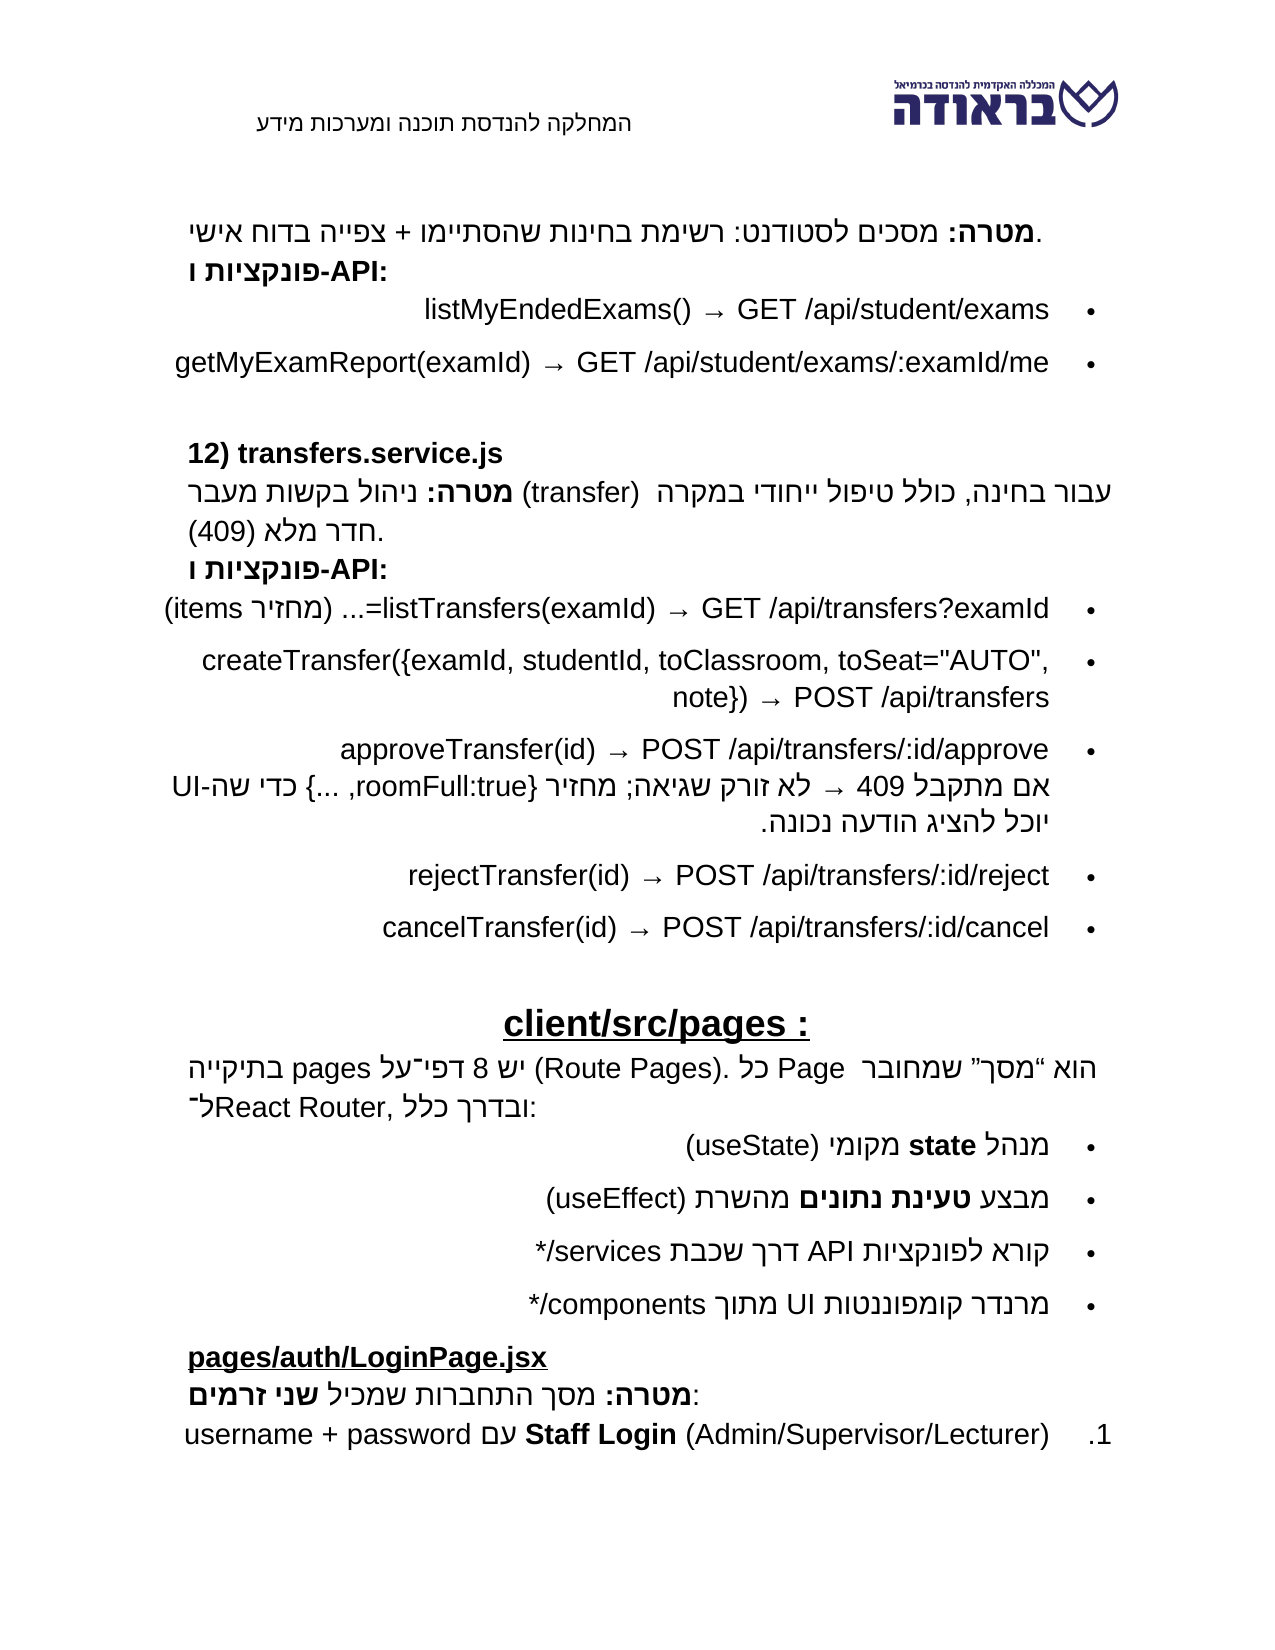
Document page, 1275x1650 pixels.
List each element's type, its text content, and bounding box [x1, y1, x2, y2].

picture [887, 75, 1125, 132]
list rejectTransfer(id) → POST /api/transfers/:id/reject [150, 857, 1087, 891]
text מטרה: ניהול בקשות מעבר (transfer) עבור בחינה, כולל טיפול ייחודי במקרה חדר מלא (409). [187, 475, 1125, 547]
text פונקציות ו-API: [187, 552, 1125, 586]
list listMyEndedExams() → GET /api/student/exams [150, 292, 1087, 326]
list קורא לפונקציות API דרך שכבת services/* [150, 1234, 1087, 1267]
text בתיקייה pages יש 8 דפי־על (Route Pages). כל Page הוא “מסך” שמחובר ל־React Router, ובדרך כלל: [187, 1051, 1125, 1123]
list approveTransfer(id) → POST /api/transfers/:id/approve אם מתקבל 409 → לא זורק שגיאה; מחזיר {roomFull:true, ...} כדי שה-UI יוכל להציג הודעה נכונה. [150, 732, 1087, 838]
list cancelTransfer(id) → POST /api/transfers/:id/cancel [150, 910, 1087, 944]
text pages/auth/LoginPage.jsx [187, 1339, 1125, 1373]
list Staff Login (Admin/Supervisor/Lecturer) עם username + password [150, 1417, 1087, 1450]
list createTransfer({examId, studentId, toClassroom, toSeat="AUTO", note}) → POST /api/transfers [150, 643, 1087, 713]
text 12) transfers.service.js [187, 436, 1125, 470]
text פונקציות ו-API: [187, 254, 1125, 287]
list מרנדר קומפוננטות UI מתוך components/* [150, 1287, 1087, 1320]
text client/src/pages : [187, 1002, 1125, 1045]
list מנהל state מקומי (useState) [150, 1128, 1087, 1162]
text מטרה: מסך התחברות שמכיל שני זרמים: [187, 1378, 1125, 1412]
list listTransfers(examId) → GET /api/transfers?examId=... (מחזיר items) [150, 591, 1087, 624]
text מטרה: מסכים לסטודנט: רשימת בחינות שהסתיימו + צפייה בדוח אישי. [187, 215, 1125, 249]
list getMyExamReport(examId) → GET /api/student/exams/:examId/me [150, 345, 1087, 379]
list מבצע טעינת נתונים מהשרת (useEffect) [150, 1181, 1087, 1215]
